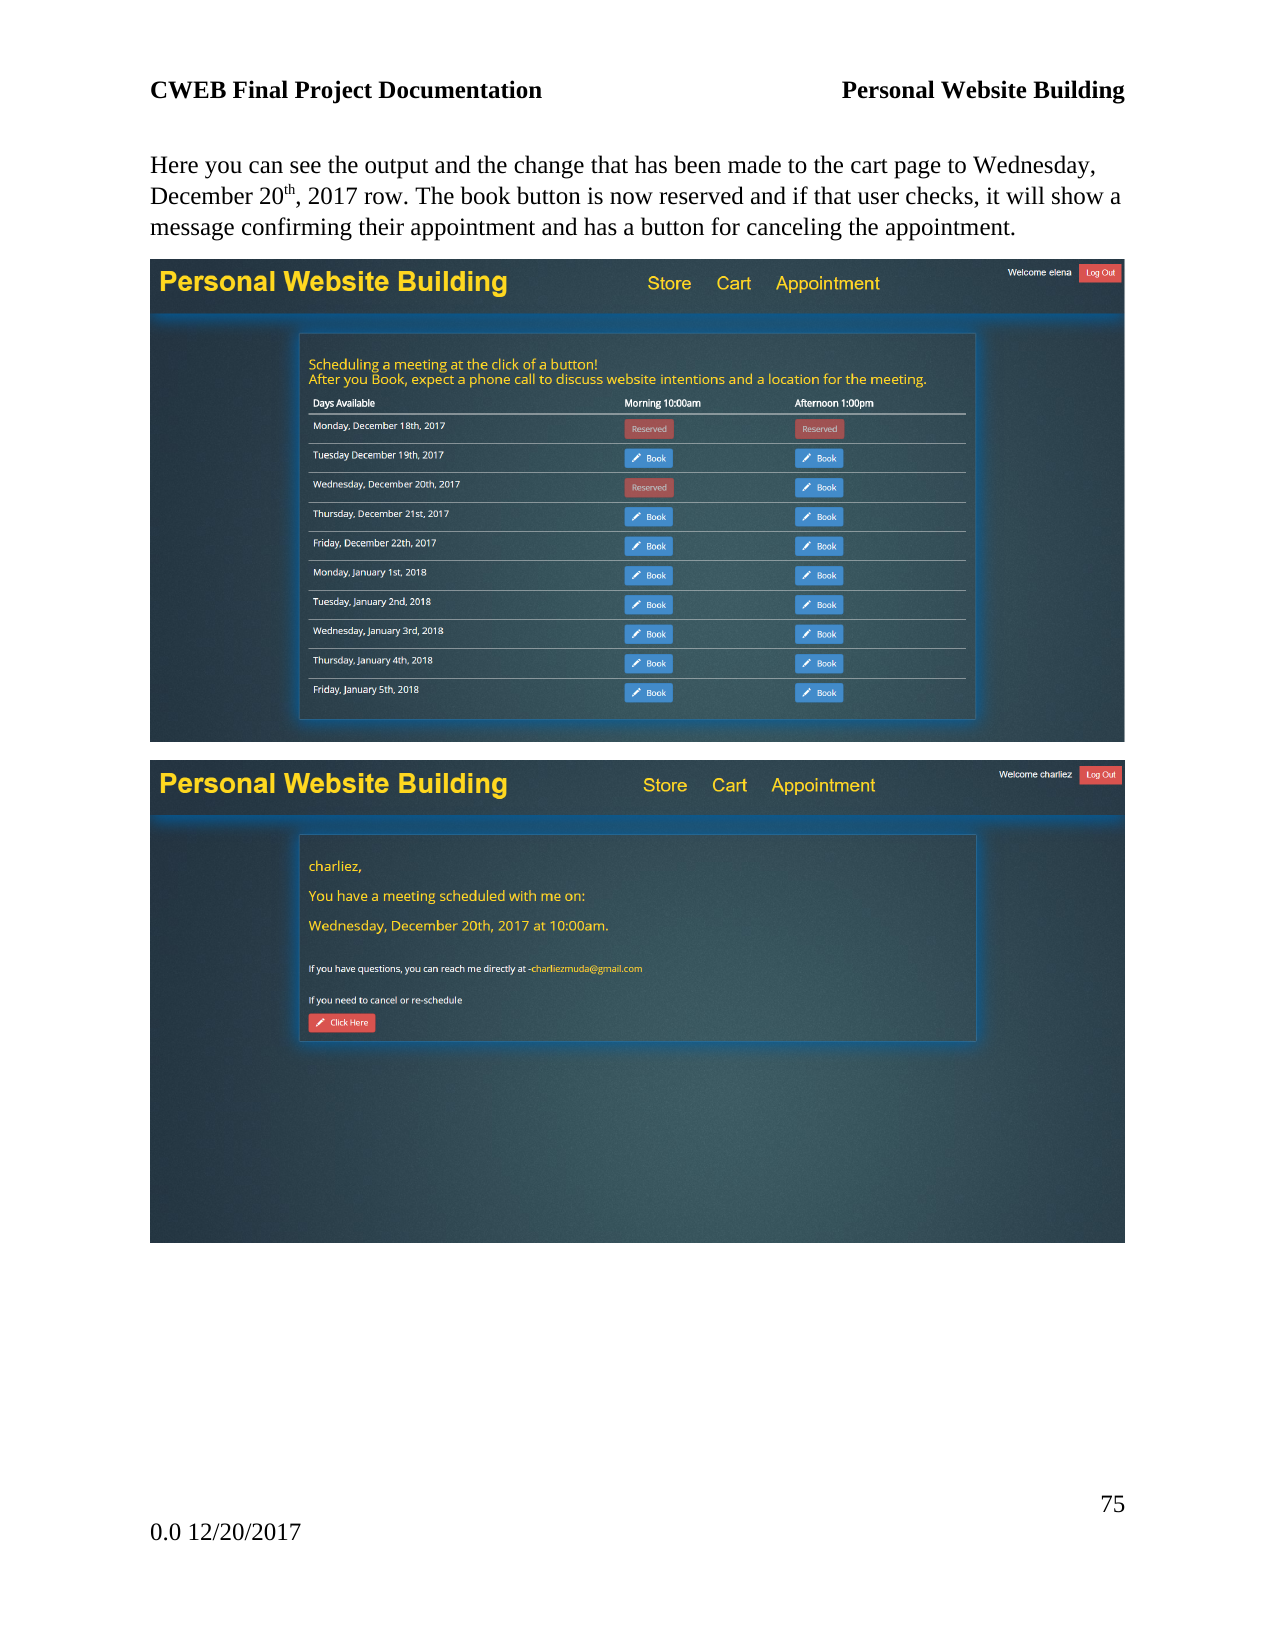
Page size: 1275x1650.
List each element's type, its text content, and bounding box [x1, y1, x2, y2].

picture [150, 760, 1125, 1243]
picture [150, 259, 1125, 742]
text Here you can see the output and the change that has been made to the cart page to Wednesday, December 20th, 2017 row. The book button is now reserved and if that user checks, it will show a message confirming their appointment and has a button for canceling the appointment. [150, 150, 1125, 241]
